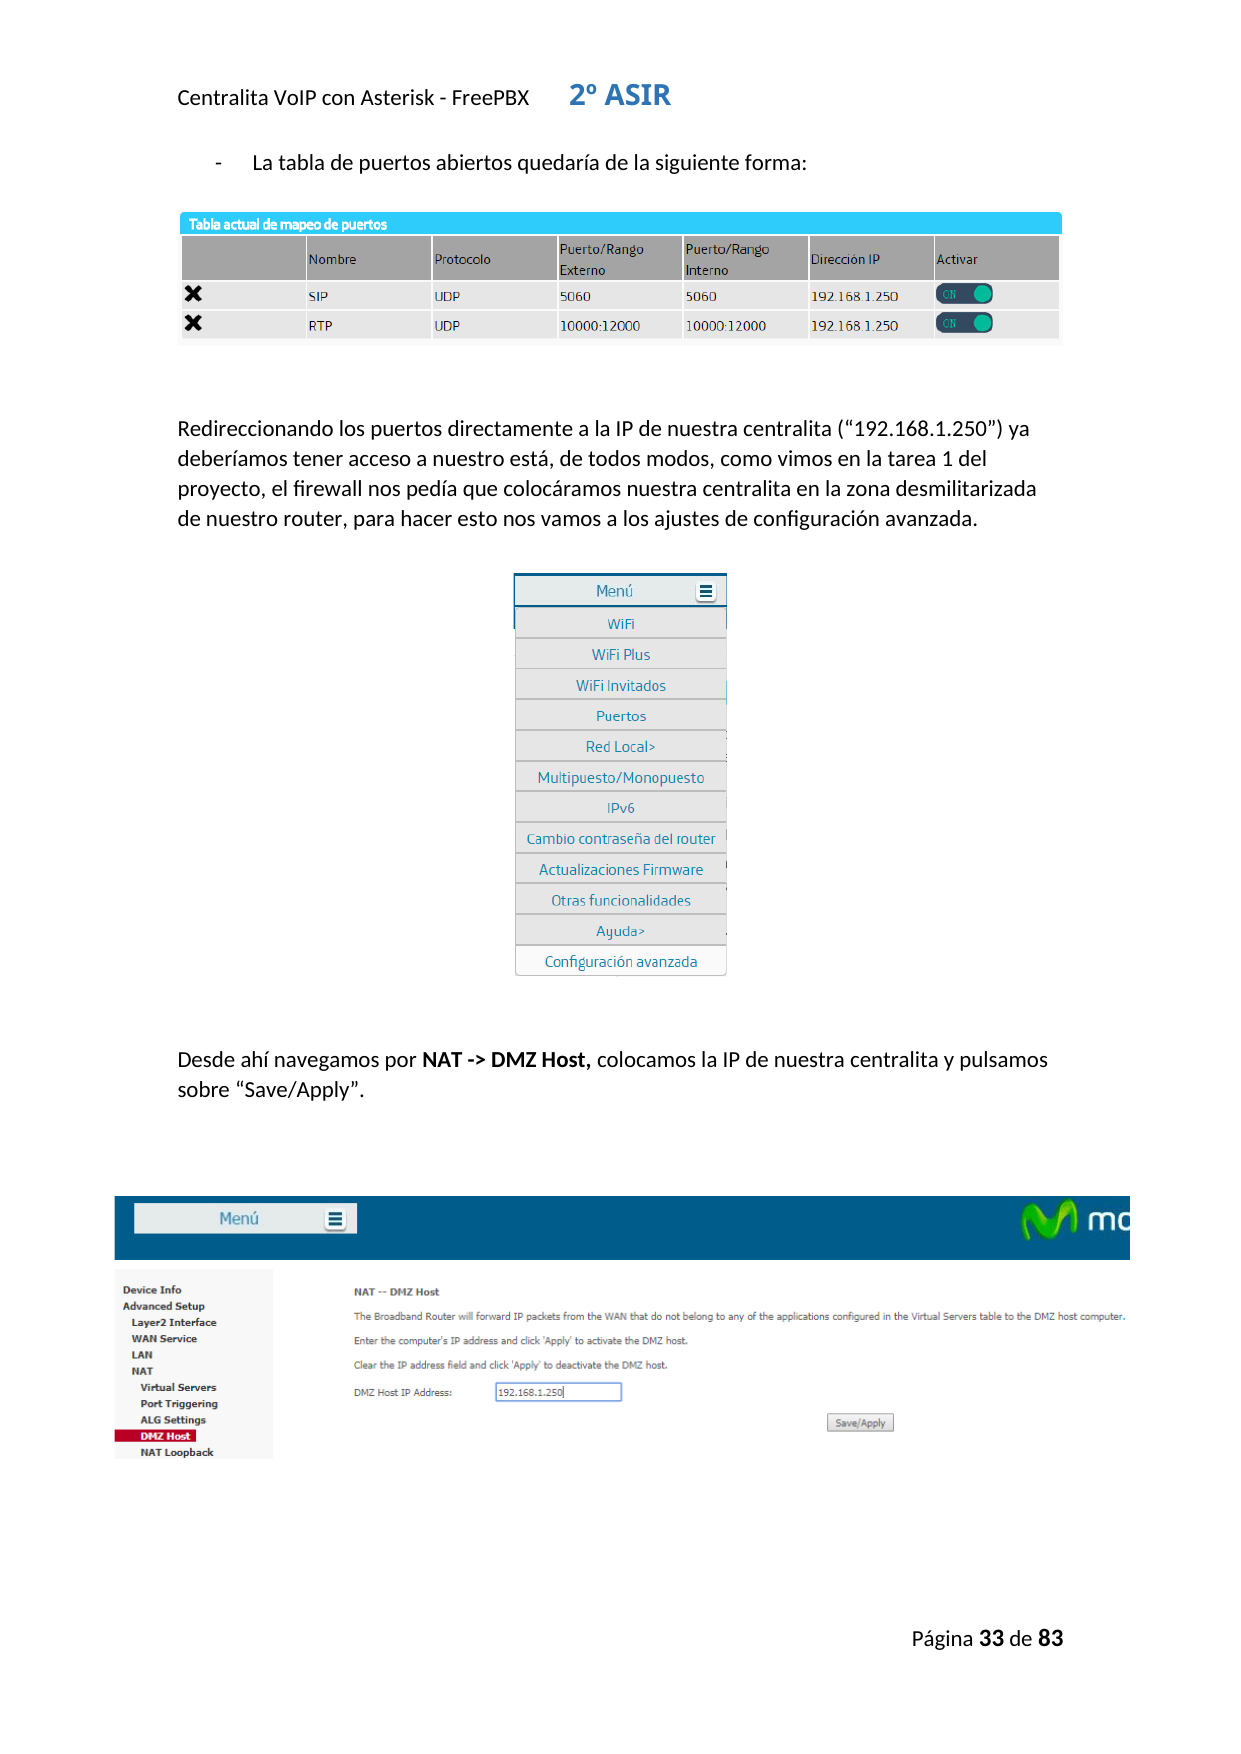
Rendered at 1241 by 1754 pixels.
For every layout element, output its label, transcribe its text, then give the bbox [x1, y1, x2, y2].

picture [114, 1261, 1130, 1459]
list La tabla de puertos abiertos quedaría de la siguiente forma: [215, 148, 1063, 176]
picture [177, 210, 1063, 346]
picture [513, 608, 727, 977]
picture [135, 1204, 357, 1233]
text Redireccionando los puertos directamente a la IP de nuestra centralita (“192.168.1.250”) ya deberíamos tener acceso a nuestro está, de todos modos, como vimos en la tarea 1 del proyecto, el firewall nos pedía que colocáramos nuestra centralita en la zona desmilitarizada de nuestro router, para hacer esto nos vamos a los ajustes de configuración avanzada. [177, 414, 1063, 532]
picture [1089, 1198, 1130, 1231]
picture [1020, 1198, 1078, 1240]
text Desde ahí navegamos por NAT -> DMZ Host, colocamos la IP de nuestra centralita y pulsamos sobre “Save/Apply”. [177, 1045, 1063, 1103]
picture [1116, 1234, 1123, 1240]
picture [516, 577, 727, 604]
